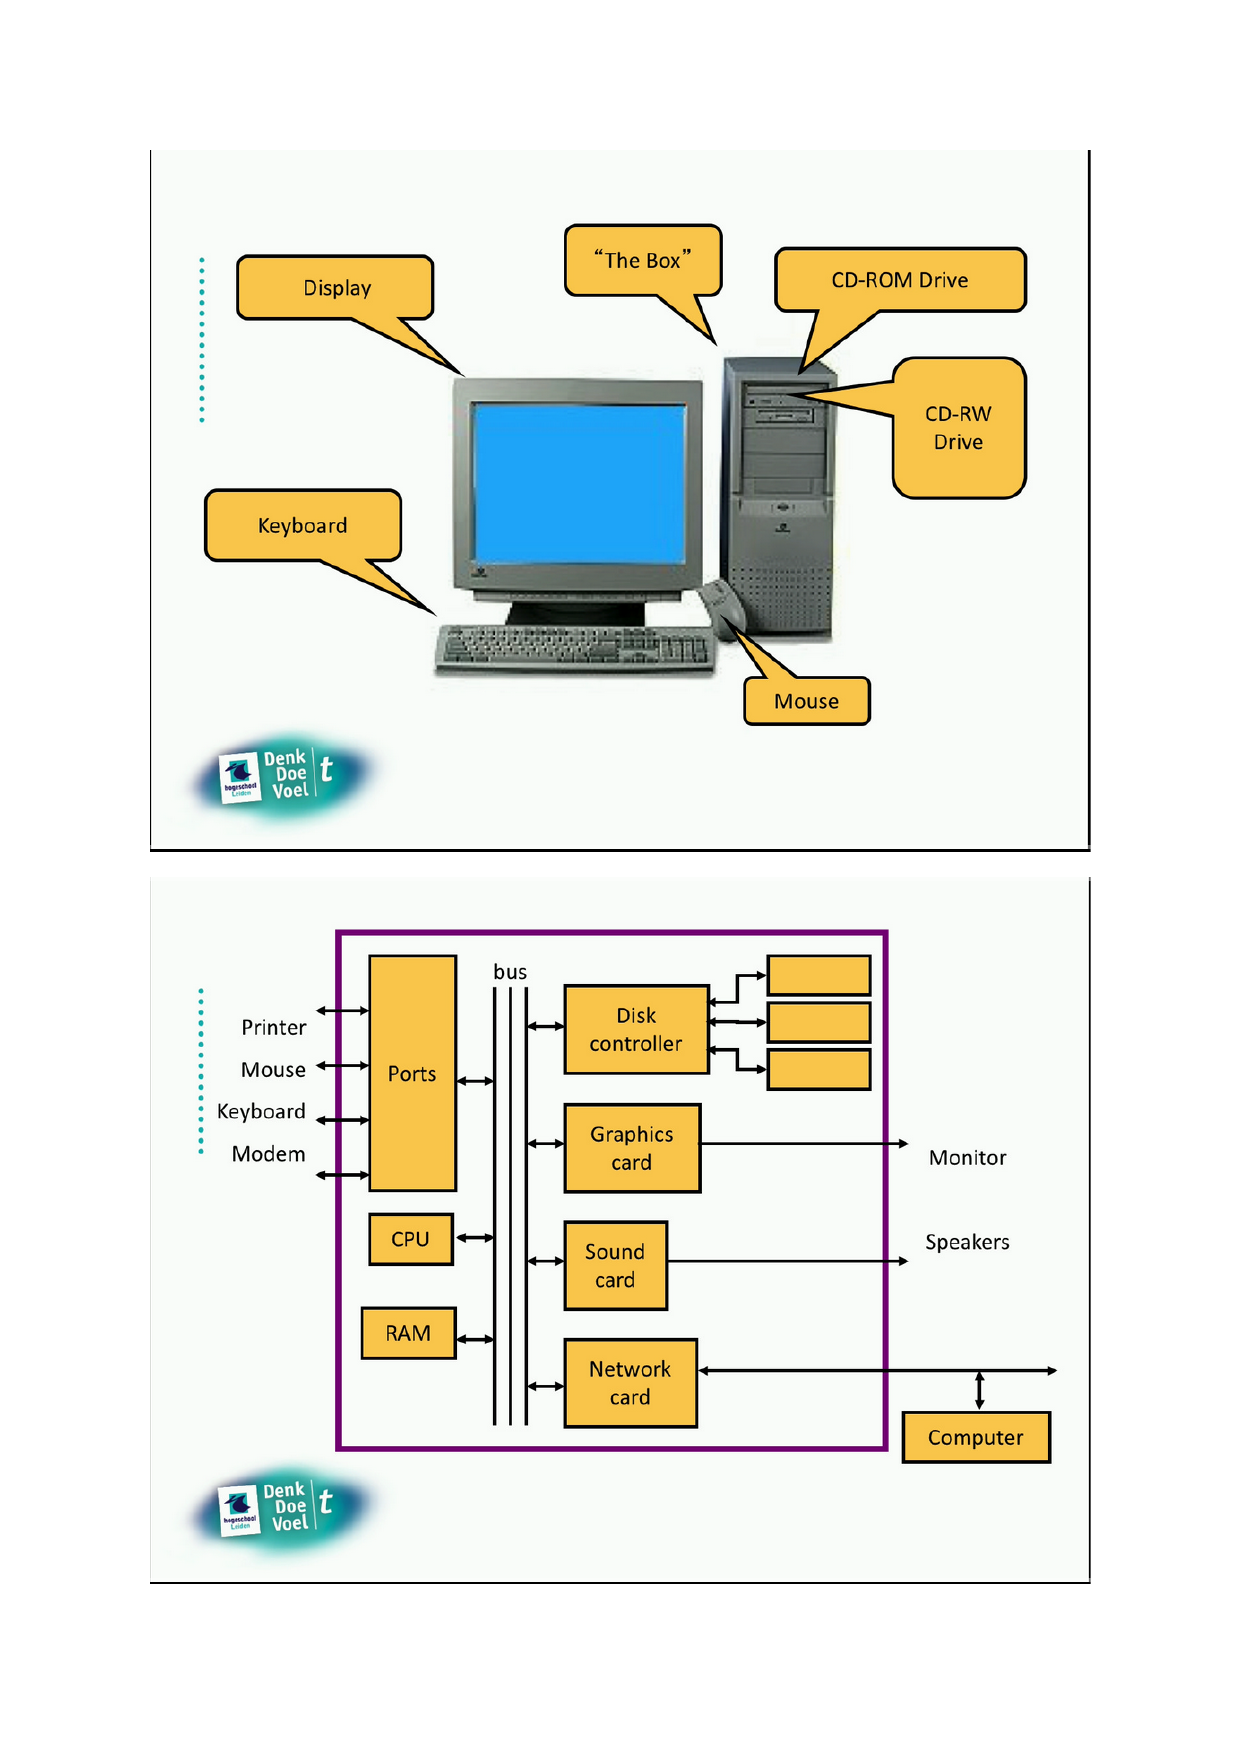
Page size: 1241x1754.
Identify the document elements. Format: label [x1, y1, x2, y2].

picture [150, 150, 1091, 852]
picture [150, 877, 1091, 1584]
